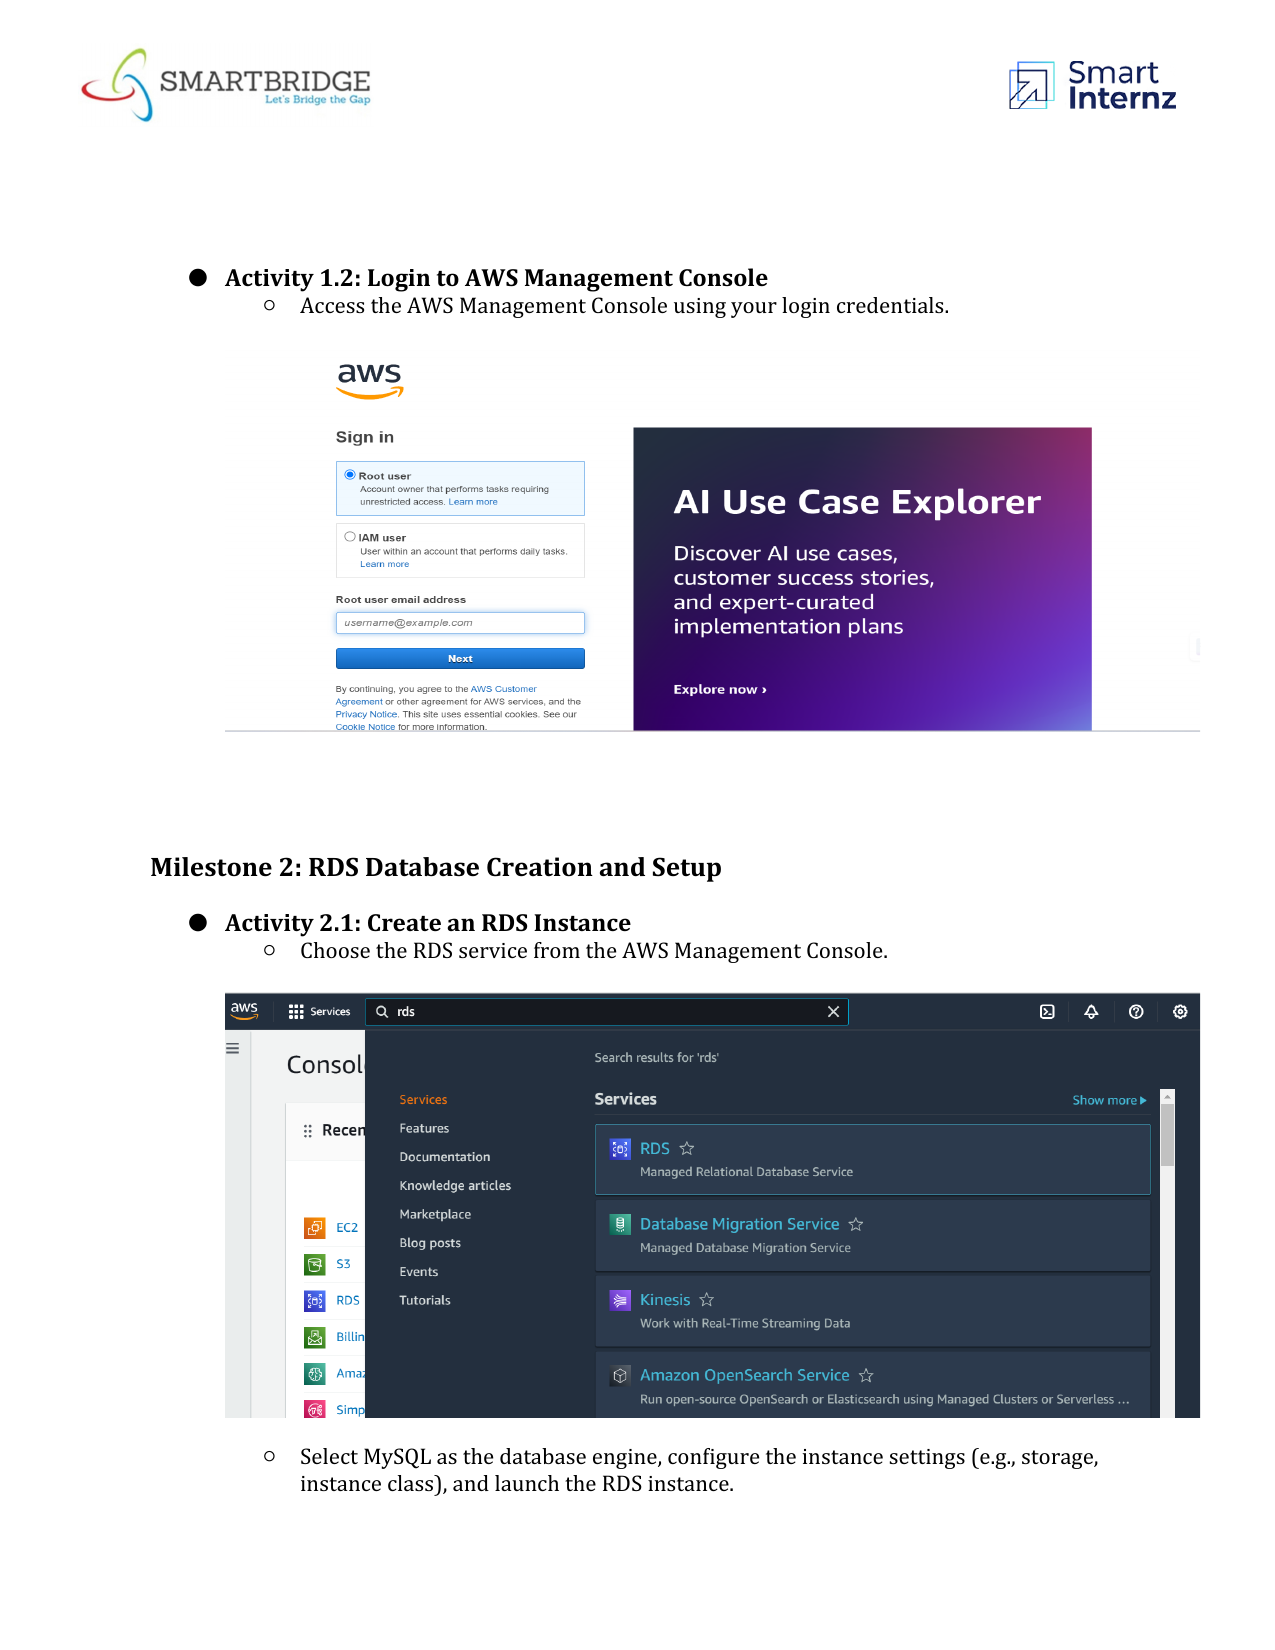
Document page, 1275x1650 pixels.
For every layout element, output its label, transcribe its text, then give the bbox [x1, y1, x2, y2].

picture [225, 343, 1200, 732]
picture [78, 43, 375, 127]
list Activity 1.2: Login to AWS Management Console [187, 263, 1125, 292]
text Milestone 2: RDS Database Creation and Setup [150, 851, 1125, 882]
list Access the AWS Management Console using your login credentials. [262, 292, 1125, 319]
list Choose the RDS service from the AWS Management Console. [262, 937, 1125, 963]
list Select MySQL as the database engine, configure the instance settings (e.g., storage, instance class), and launch the RDS instance. [262, 1443, 1125, 1496]
list Activity 2.1: Create an RDS Instance [187, 907, 1125, 937]
picture [225, 988, 1200, 1418]
picture [1004, 61, 1181, 109]
